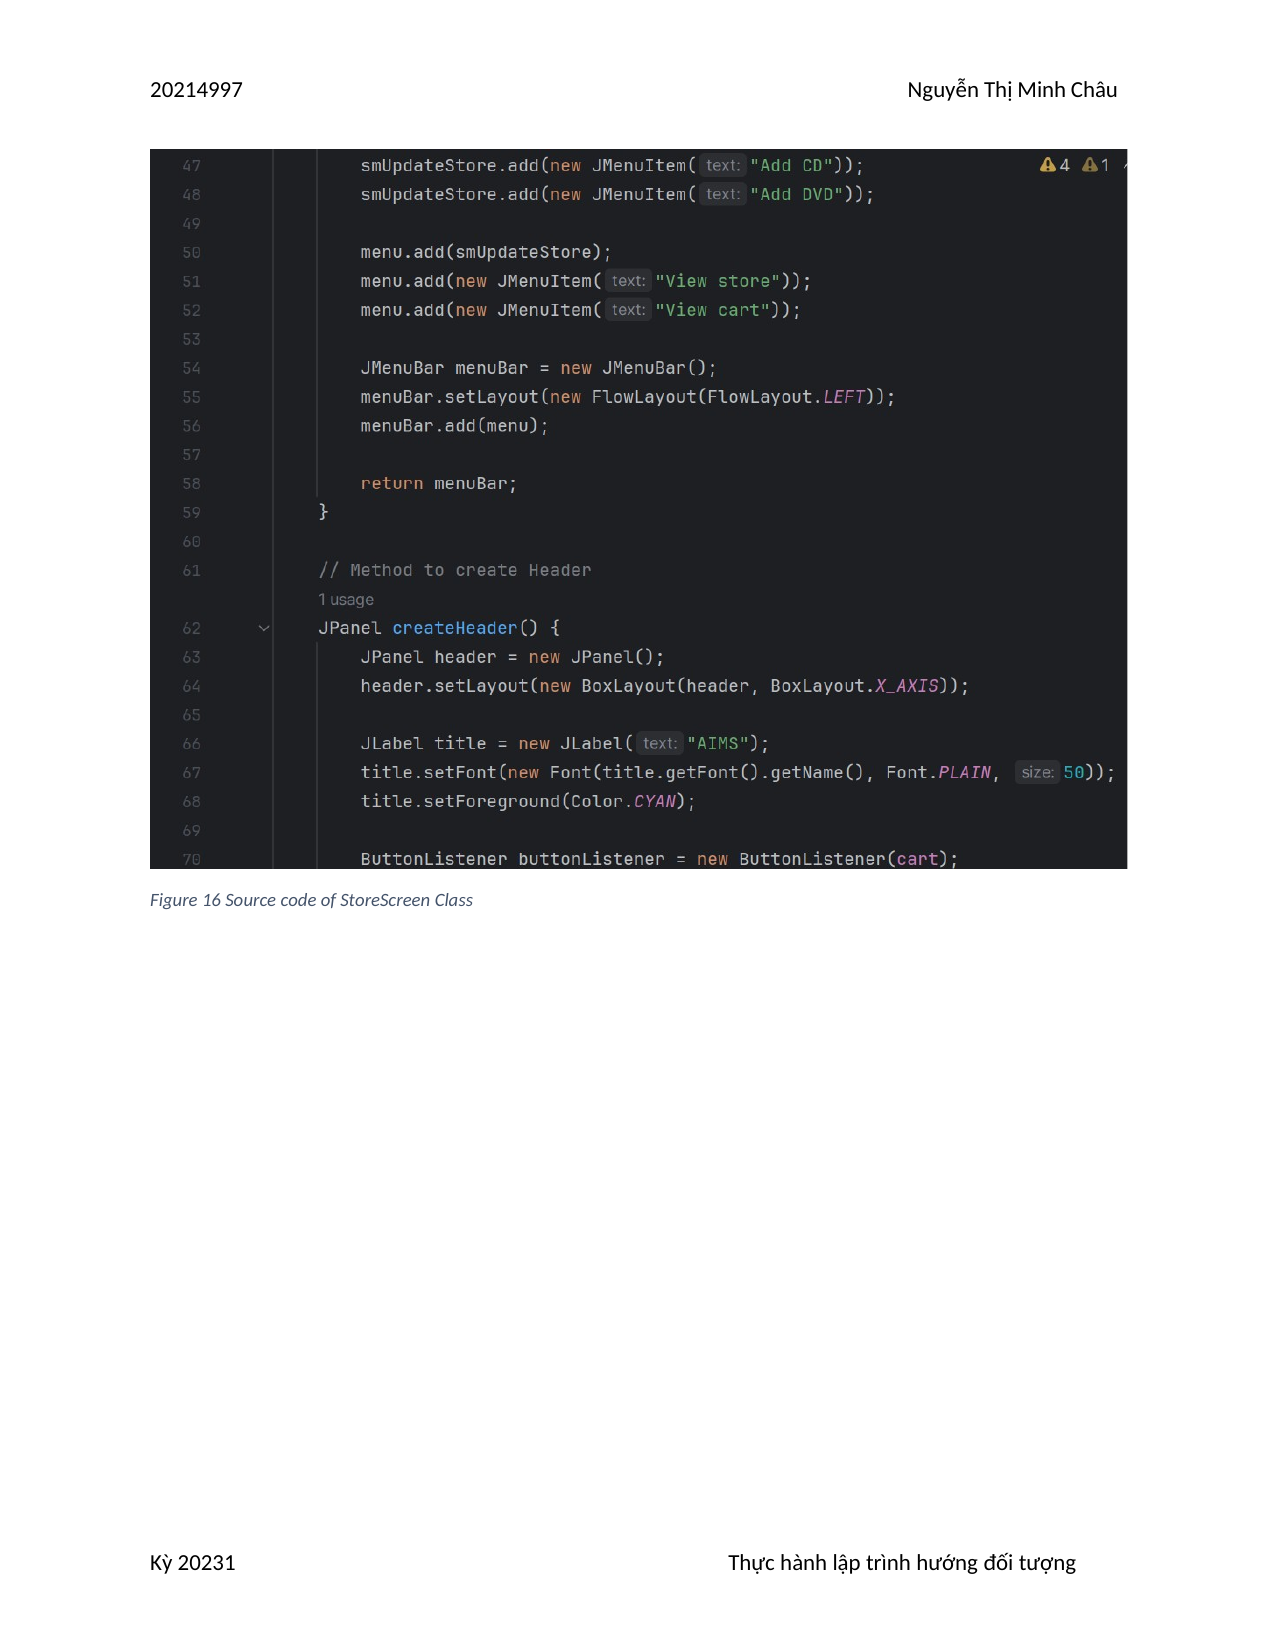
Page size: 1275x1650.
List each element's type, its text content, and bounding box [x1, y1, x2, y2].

text Figure 16 Source code of StoreScreen Class [150, 888, 1135, 911]
picture [150, 149, 1128, 869]
